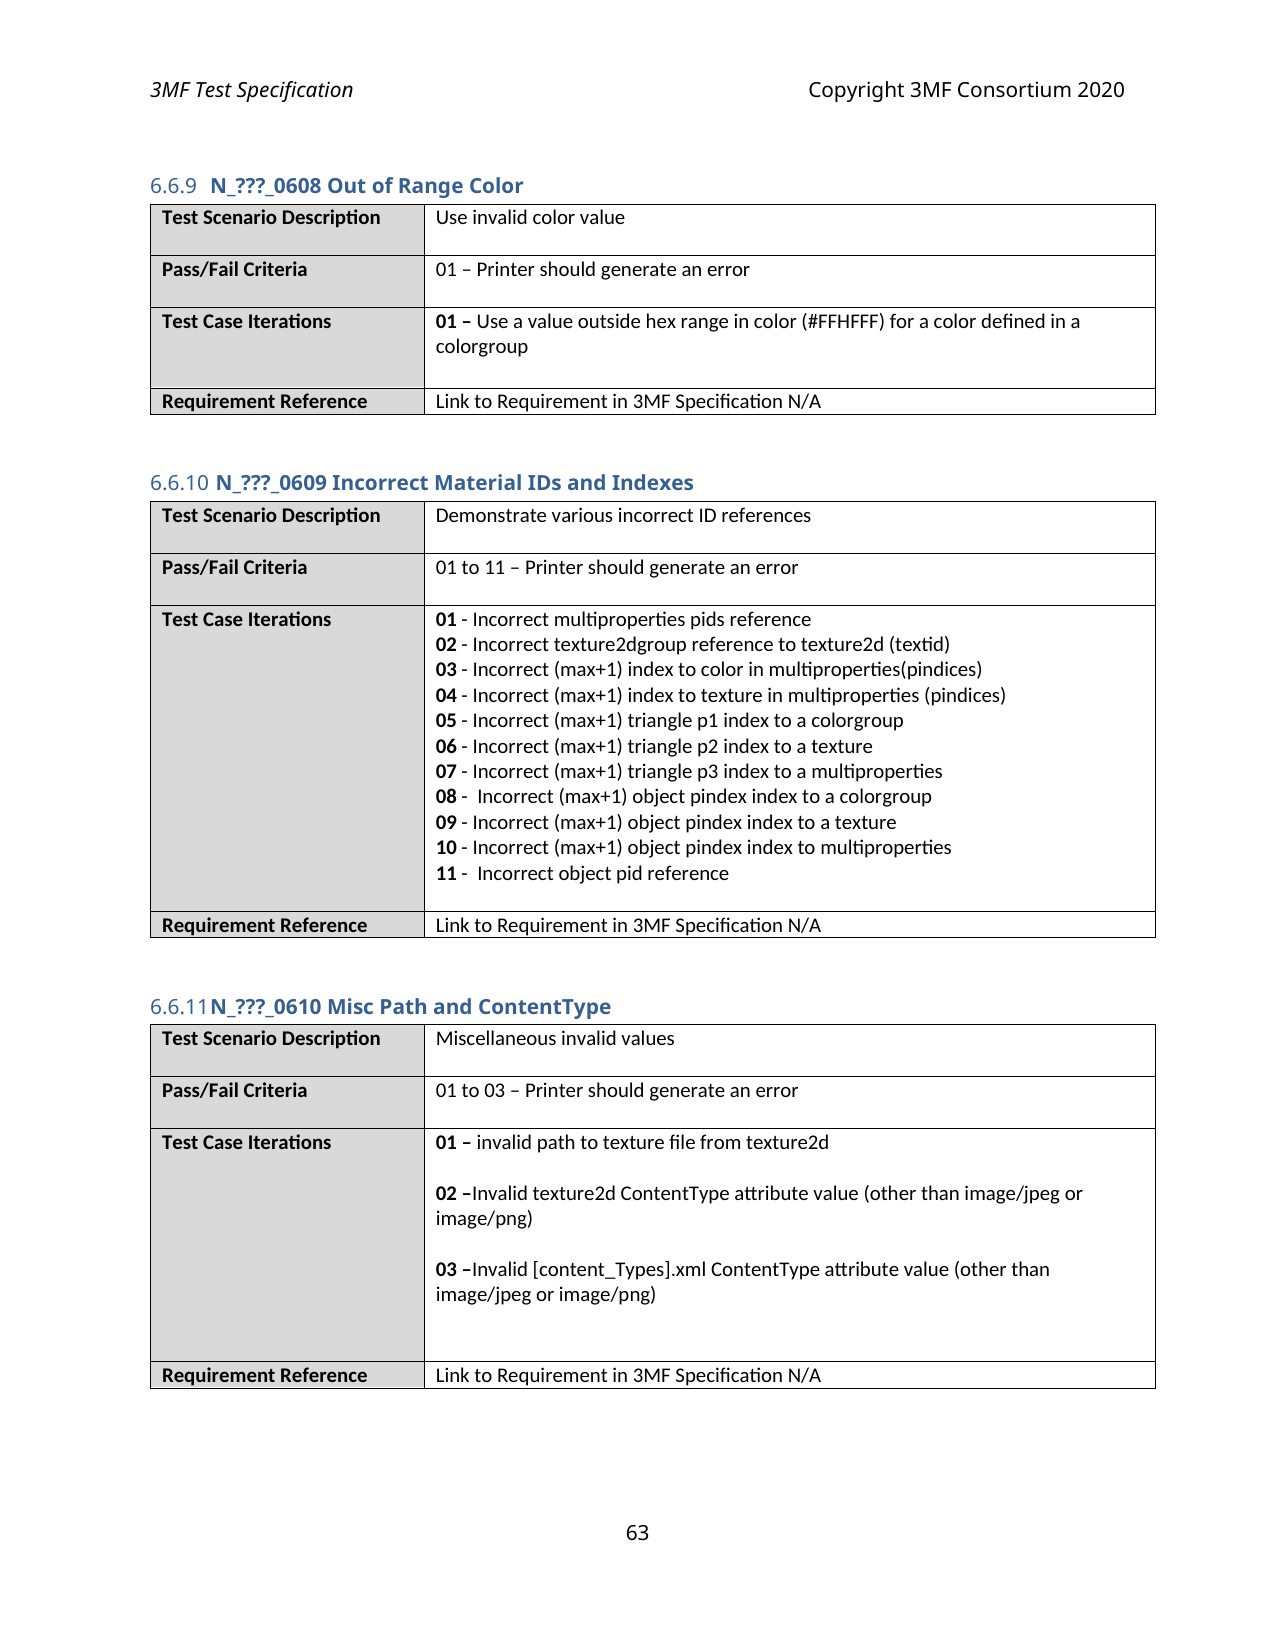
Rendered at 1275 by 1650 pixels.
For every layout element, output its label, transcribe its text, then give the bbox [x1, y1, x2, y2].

table_cell Test Case Iterations [151, 606, 424, 911]
table_cell 01 – Use a value outside hex range in color (#FFHFFF) for a color defined in a colorgroup [425, 308, 1155, 387]
table_cell Requirement Reference [151, 1362, 424, 1387]
subtitle N_???_0609 Incorrect Material IDs and Indexes [150, 468, 1125, 497]
table_cell Link to Requirement in 3MF Specification N/A [425, 389, 1155, 414]
table_cell Requirement Reference [151, 912, 424, 937]
table_cell Pass/Fail Criteria [151, 554, 424, 605]
table_cell 01 to 03 – Printer should generate an error [425, 1077, 1155, 1128]
table_cell Link to Requirement in 3MF Specification N/A [425, 912, 1155, 937]
table_cell Link to Requirement in 3MF Specification N/A [425, 1362, 1155, 1387]
table_header Use invalid color value [425, 205, 1155, 255]
subtitle N_???_0610 Misc Path and ContentType [150, 992, 1125, 1020]
table_header Demonstrate various incorrect ID references [425, 502, 1155, 553]
table_header Test Scenario Description [151, 1025, 424, 1076]
table_cell Pass/Fail Criteria [151, 1077, 424, 1128]
subtitle N_???_0608 Out of Range Color [150, 171, 1125, 199]
table_header Test Scenario Description [151, 502, 424, 553]
table_cell Test Case Iterations [151, 1129, 424, 1361]
table_cell Pass/Fail Criteria [151, 256, 424, 307]
table_header Test Scenario Description [151, 205, 424, 255]
table_cell 01 – Printer should generate an error [425, 256, 1155, 307]
table_cell Requirement Reference [151, 389, 424, 414]
table_cell 01 - Incorrect multiproperties pids reference 02 - Incorrect texture2dgroup reference to texture2d (textid) 03 - Incorrect (max+1) index to color in multiproperties(pindices) 04 - Incorrect (max+1) index to texture in multiproperties (pindices) 05 - Incorrect (max+1) triangle p1 index to a colorgroup 06 - Incorrect (max+1) triangle p2 index to a texture 07 - Incorrect (max+1) triangle p3 index to a multiproperties 08 - Incorrect (max+1) object pindex index to a colorgroup 09 - Incorrect (max+1) object pindex index to a texture 10 - Incorrect (max+1) object pindex index to multiproperties 11 - Incorrect object pid reference [425, 606, 1155, 911]
table_cell Test Case Iterations [151, 308, 424, 387]
table_cell 01 – invalid path to texture file from texture2d 02 –Invalid texture2d ContentType attribute value (other than image/jpeg or image/png) 03 –Invalid [content_Types].xml ContentType attribute value (other than image/jpeg or image/png) [425, 1129, 1155, 1361]
table_header Miscellaneous invalid values [425, 1025, 1155, 1076]
table_cell 01 to 11 – Printer should generate an error [425, 554, 1155, 605]
